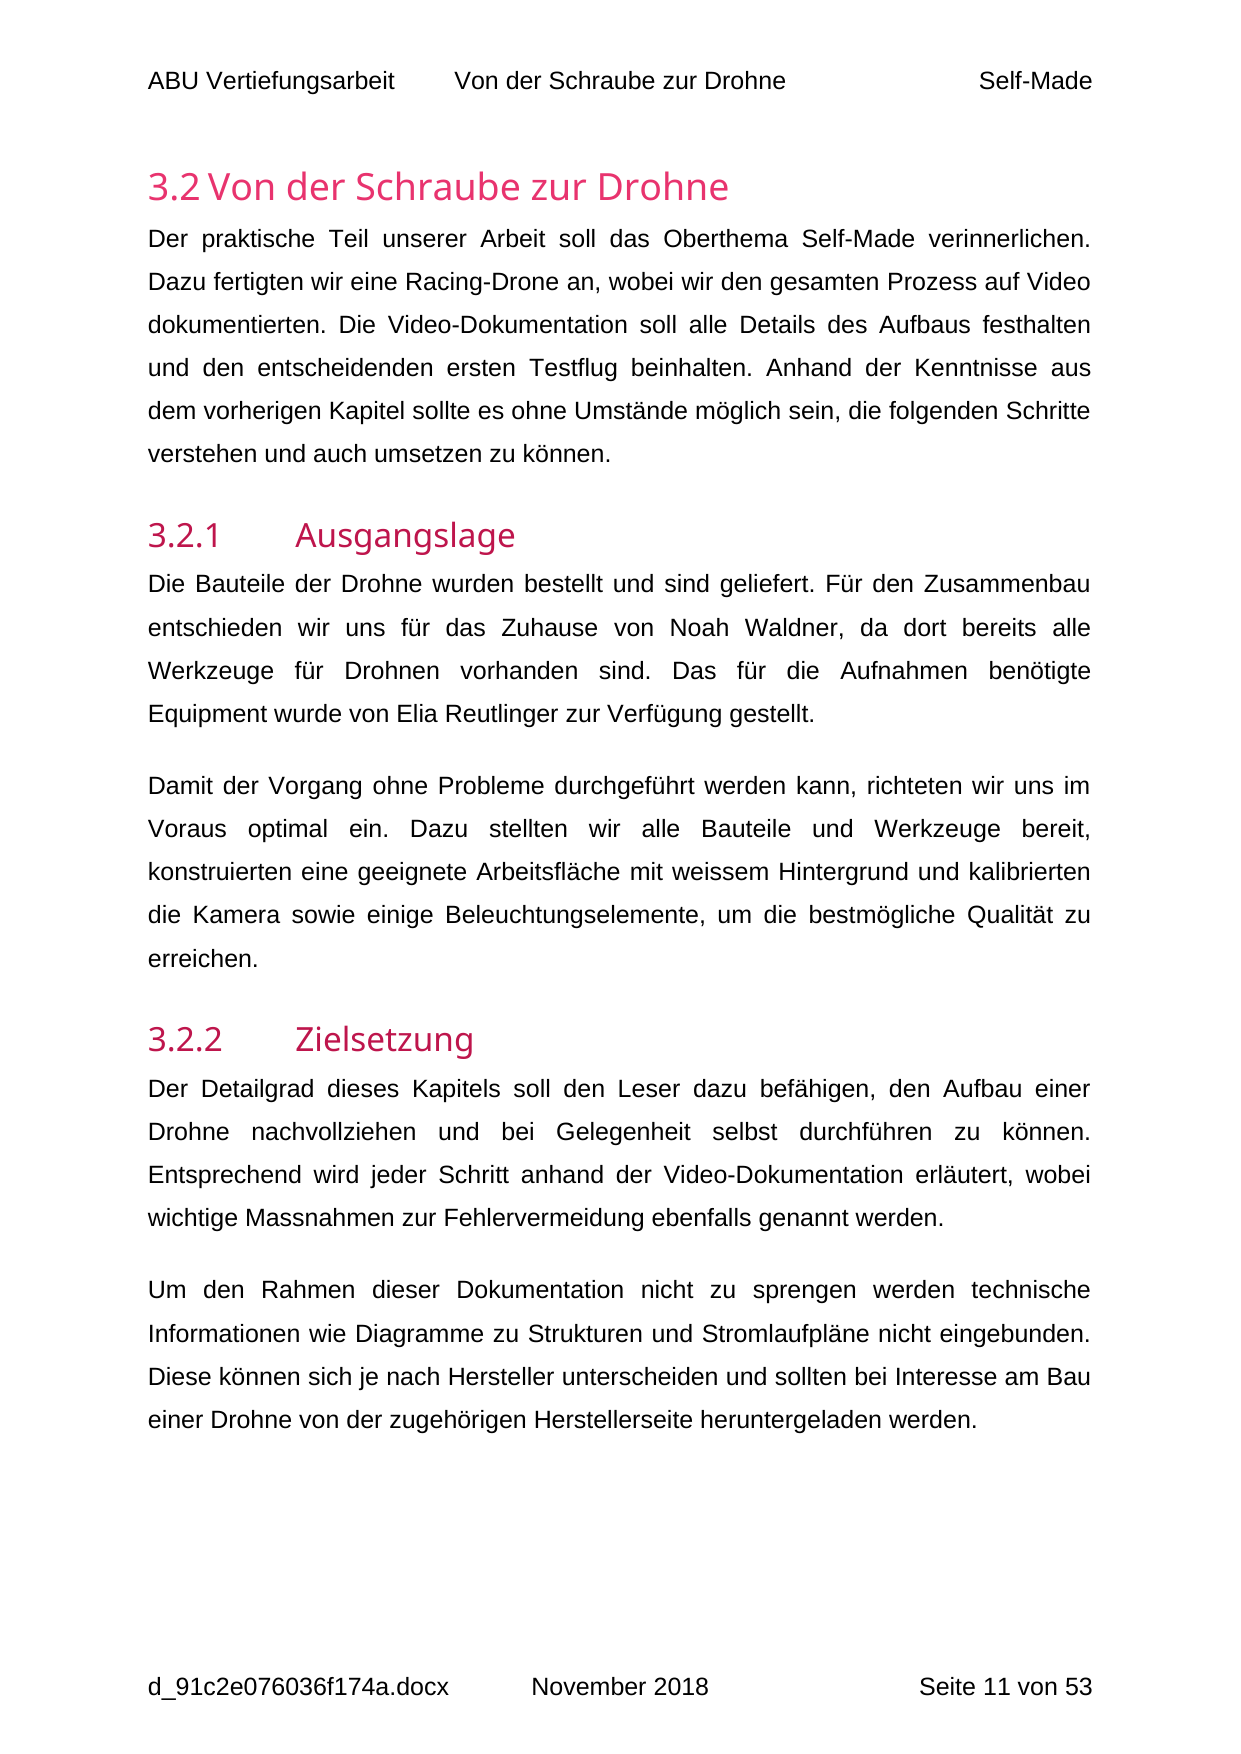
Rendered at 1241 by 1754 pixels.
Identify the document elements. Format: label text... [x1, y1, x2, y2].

subtitle Ausgangslage [148, 512, 1093, 557]
text Damit der Vorgang ohne Probleme durchgeführt werden kann, richteten wir uns im Voraus optimal ein. Dazu stellten wir alle Bauteile und Werkzeuge bereit, konstruierten eine geeignete Arbeitsfläche mit weissem Hintergrund und kalibrierten die Kamera sowie einige Beleuchtungselemente, um die bestmögliche Qualität zu erreichen. [148, 771, 1093, 972]
text Der Detailgrad dieses Kapitels soll den Leser dazu befähigen, den Aufbau einer Drohne nachvollziehen und bei Gelegenheit selbst durchführen zu können. Entsprechend wird jeder Schritt anhand der Video-Dokumentation erläutert, wobei wichtige Massnahmen zur Fehlervermeidung ebenfalls genannt werden. [148, 1074, 1093, 1232]
text Der praktische Teil unserer Arbeit soll das Oberthema Self-Made verinnerlichen. Dazu fertigten wir eine Racing-Drone an, wobei wir den gesamten Prozess auf Video dokumentierten. Die Video-Dokumentation soll alle Details des Aufbaus festhalten und den entscheidenden ersten Testflug beinhalten. Anhand der Kenntnisse aus dem vorherigen Kapitel sollte es ohne Umstände möglich sein, die folgenden Schritte verstehen und auch umsetzen zu können. [148, 224, 1093, 468]
subtitle Von der Schraube zur Drohne [148, 160, 1093, 211]
text Um den Rahmen dieser Dokumentation nicht zu sprengen werden technische Informationen wie Diagramme zu Strukturen und Stromlaufpläne nicht eingebunden. Diese können sich je nach Hersteller unterscheiden und sollten bei Interesse am Bau einer Drohne von der zugehörigen Herstellerseite heruntergeladen werden. [148, 1276, 1093, 1434]
subtitle Zielsetzung [148, 1016, 1093, 1061]
text Die Bauteile der Drohne wurden bestellt und sind geliefert. Für den Zusammenbau entschieden wir uns für das Zuhause von Noah Waldner, da dort bereits alle Werkzeuge für Drohnen vorhanden sind. Das für die Aufnahmen benötigte Equipment wurde von Elia Reutlinger zur Verfügung gestellt. [148, 569, 1093, 728]
